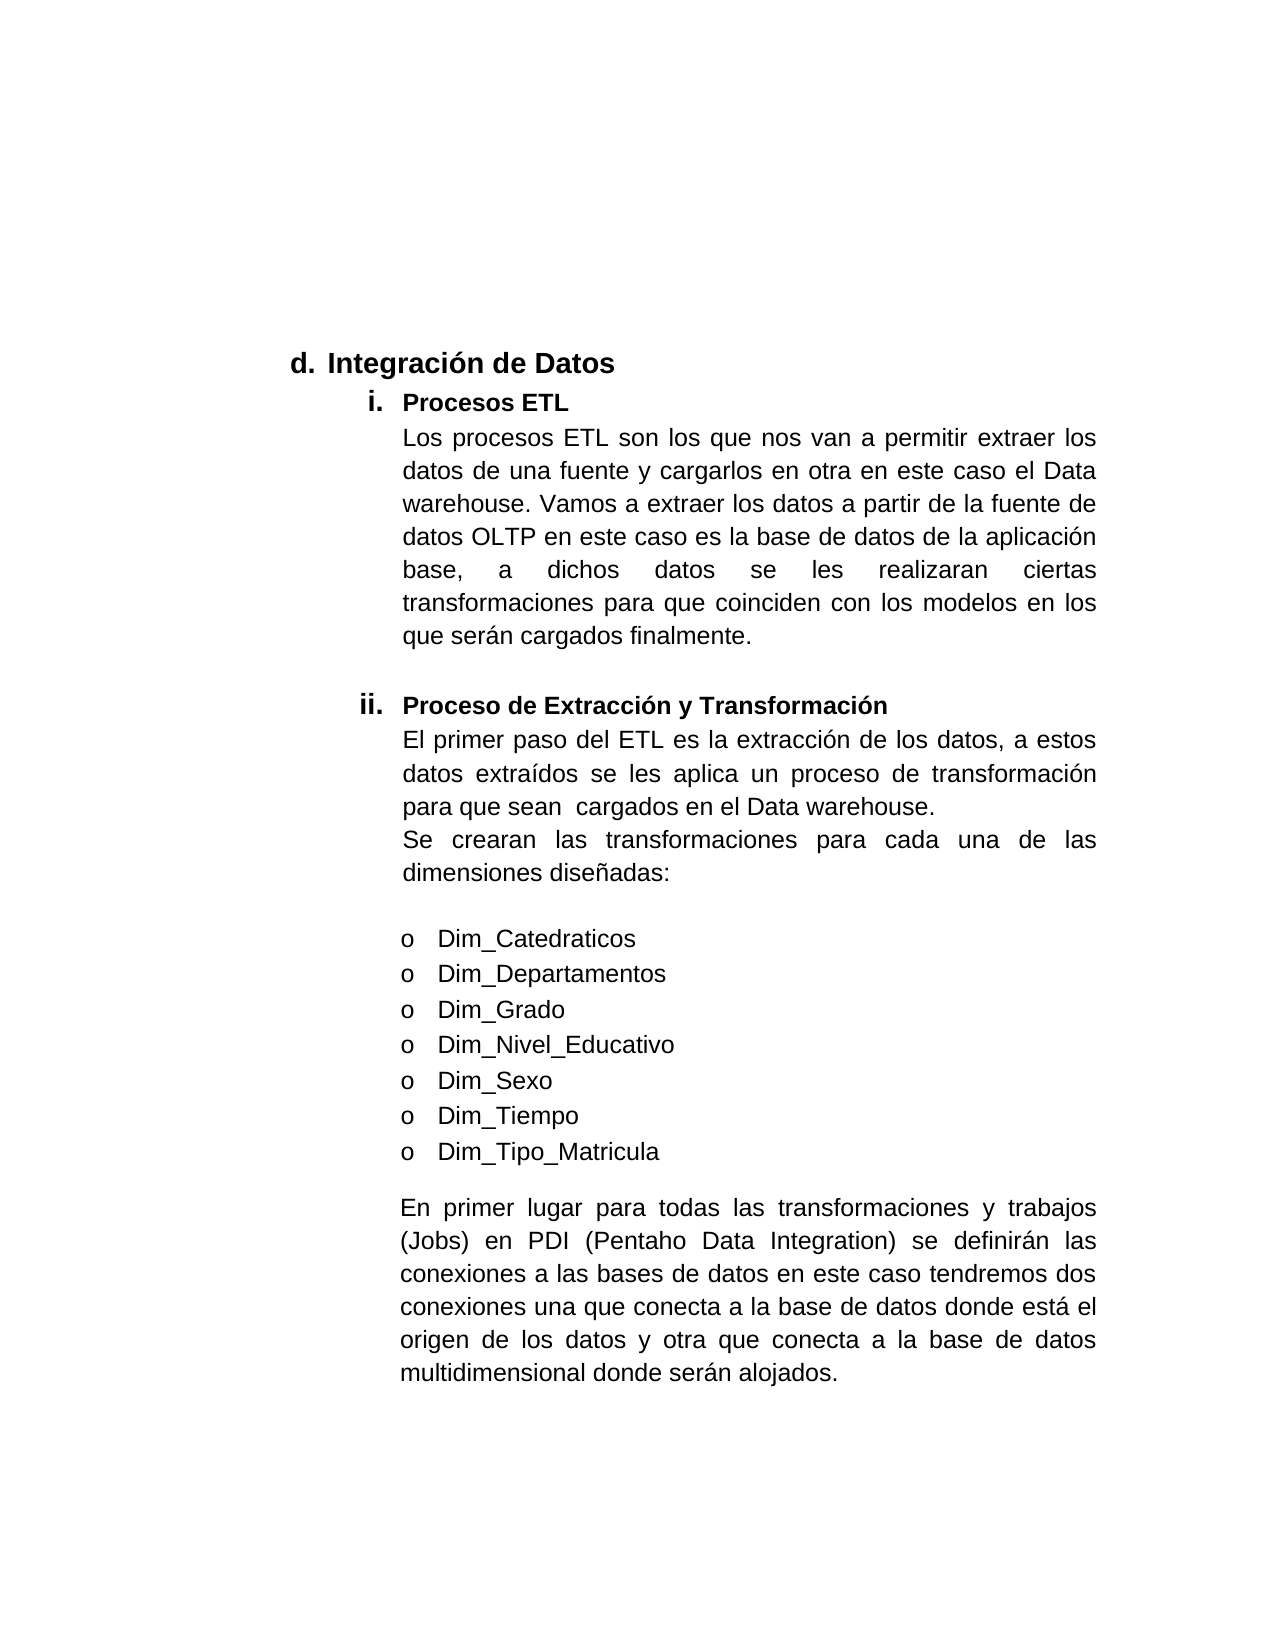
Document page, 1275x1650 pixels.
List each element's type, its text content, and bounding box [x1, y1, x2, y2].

list Dim_Tipo_Matricula [400, 1137, 1098, 1168]
list Se crearan las transformaciones para cada una de las dimensiones diseñadas: [402, 824, 1098, 886]
list Los procesos ETL son los que nos van a permitir extraer los datos de una fuente y cargarlos en otra en este caso el Data warehouse. Vamos a extraer los datos a partir de la fuente de datos OLTP en este caso es la base de datos de la aplicación base, a dichos datos se les realizaran ciertas transformaciones para que coinciden con los modelos en los que serán cargados finalmente. [402, 423, 1098, 650]
list Dim_Catedraticos [400, 924, 1098, 954]
list Dim_Departamentos [400, 959, 1098, 990]
list Dim_Tiempo [400, 1101, 1098, 1132]
text En primer lugar para todas las transformaciones y trabajos (Jobs) en PDI (Pentaho Data Integration) se definirán las conexiones a las bases de datos en este caso tendremos dos conexiones una que conecta a la base de datos donde está el origen de los datos y otra que conecta a la base de datos multidimensional donde serán alojados. [400, 1193, 1098, 1387]
list El primer paso del ETL es la extracción de los datos, a estos datos extraídos se les aplica un proceso de transformación para que sean cargados en el Data warehouse. [402, 726, 1098, 820]
list Proceso de Extracción y Transformación [383, 687, 1098, 721]
list Integración de Datos [290, 346, 1098, 379]
list Dim_Sexo [400, 1066, 1098, 1097]
list Dim_Grado [400, 995, 1098, 1026]
list Procesos ETL [383, 384, 1098, 418]
list Dim_Nivel_Educativo [400, 1030, 1098, 1061]
